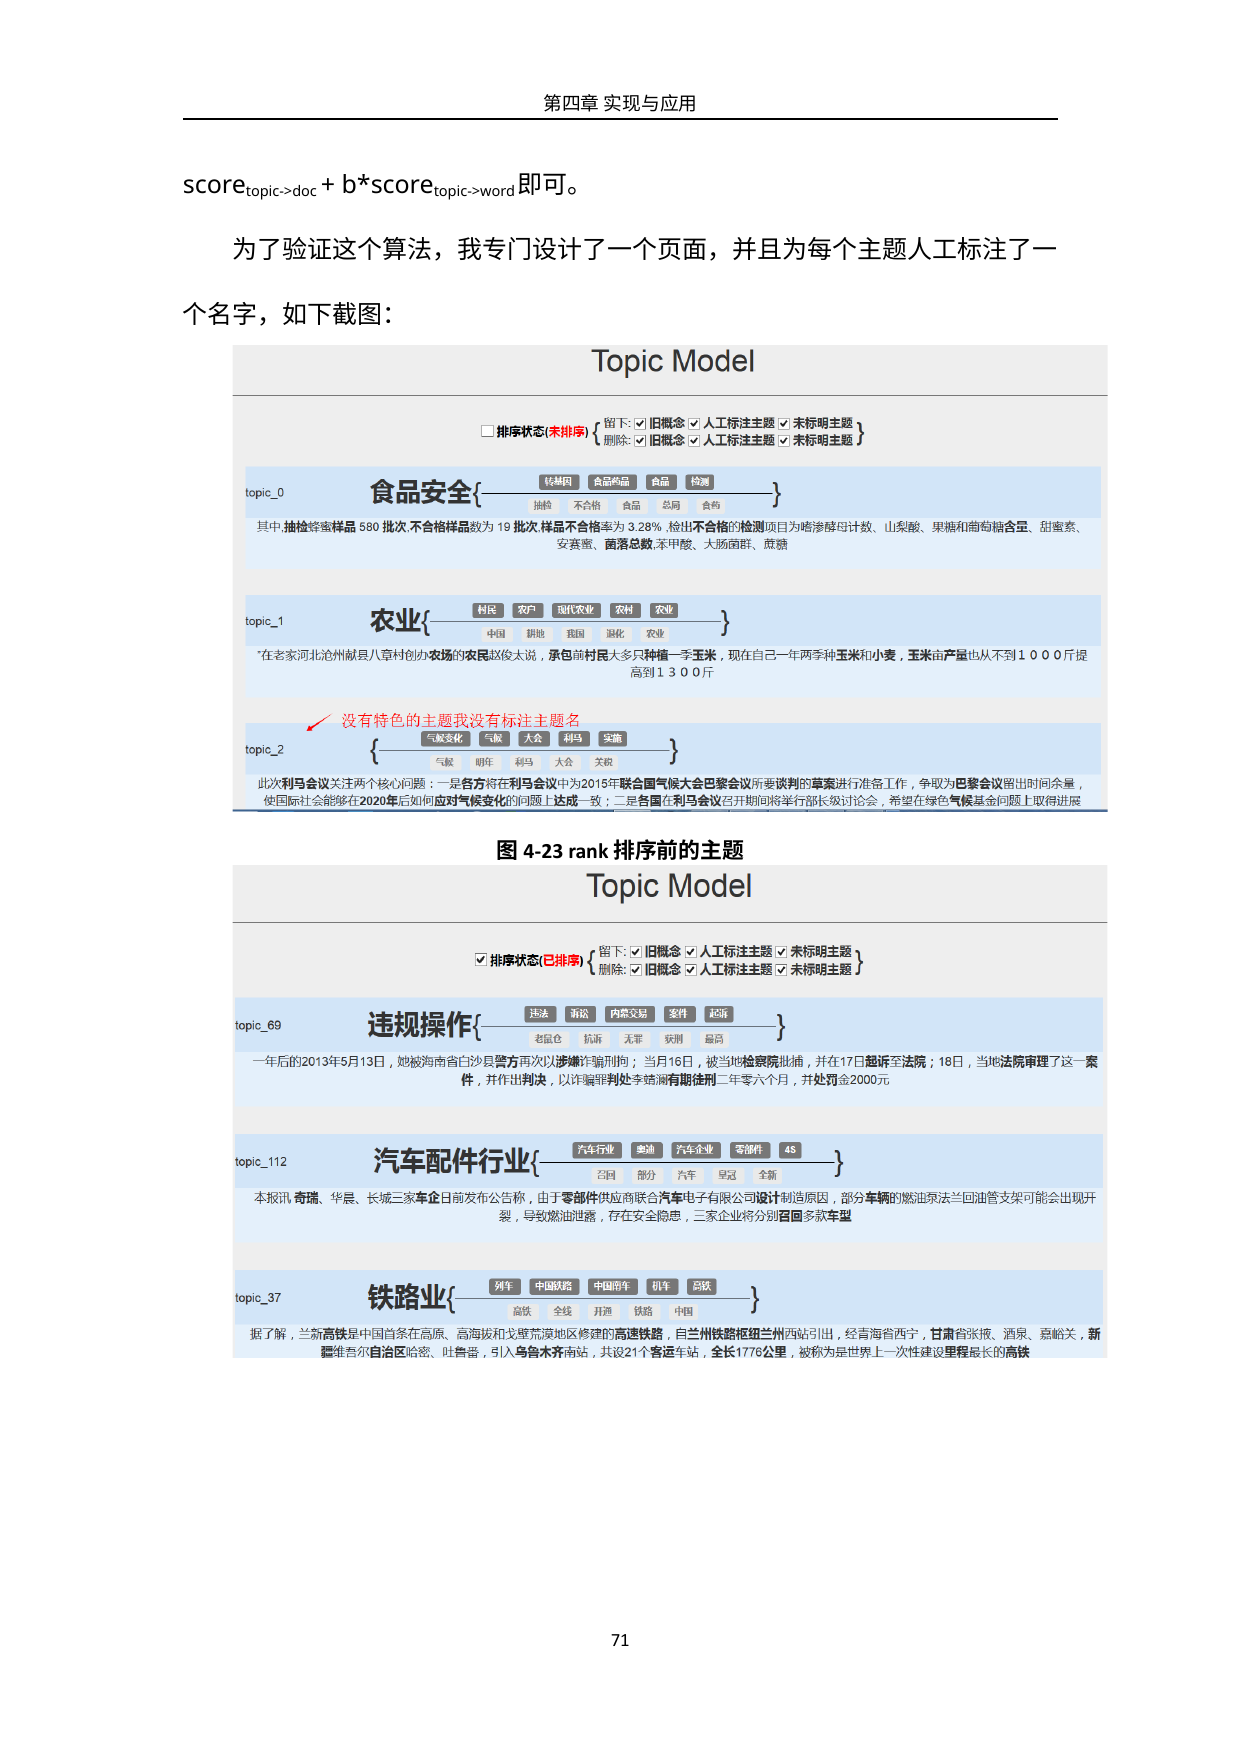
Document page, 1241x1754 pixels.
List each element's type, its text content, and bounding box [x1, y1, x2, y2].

picture [232, 345, 1108, 812]
text 为了验证这个算法，我专门设计了一个页面，并且为每个主题人工标注了一个名字，如下截图： [183, 215, 1058, 345]
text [183, 150, 1058, 215]
picture [232, 865, 1108, 1358]
